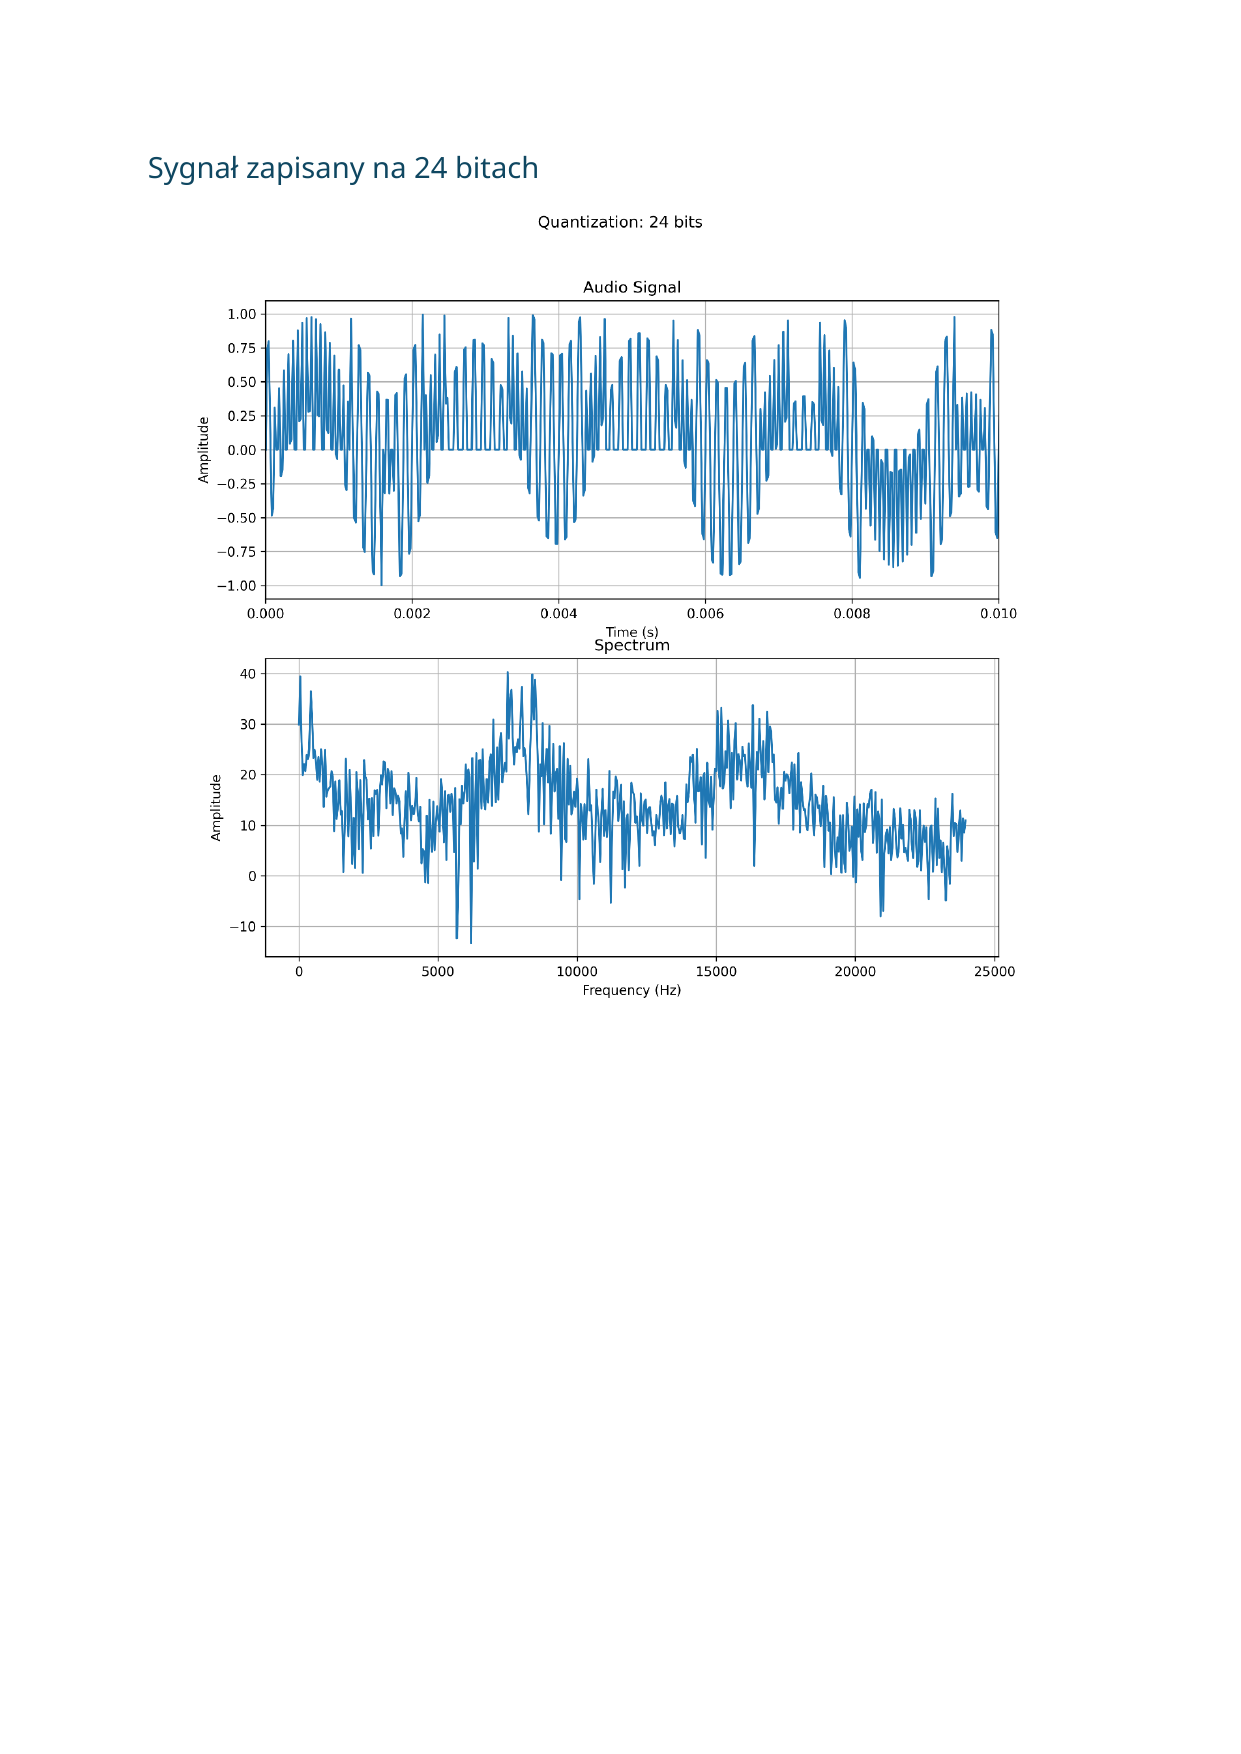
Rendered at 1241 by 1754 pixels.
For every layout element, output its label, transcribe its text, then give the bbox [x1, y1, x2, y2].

subtitle Sygnał zapisany na 24 bitach [148, 148, 1093, 187]
picture [147, 198, 1093, 1050]
